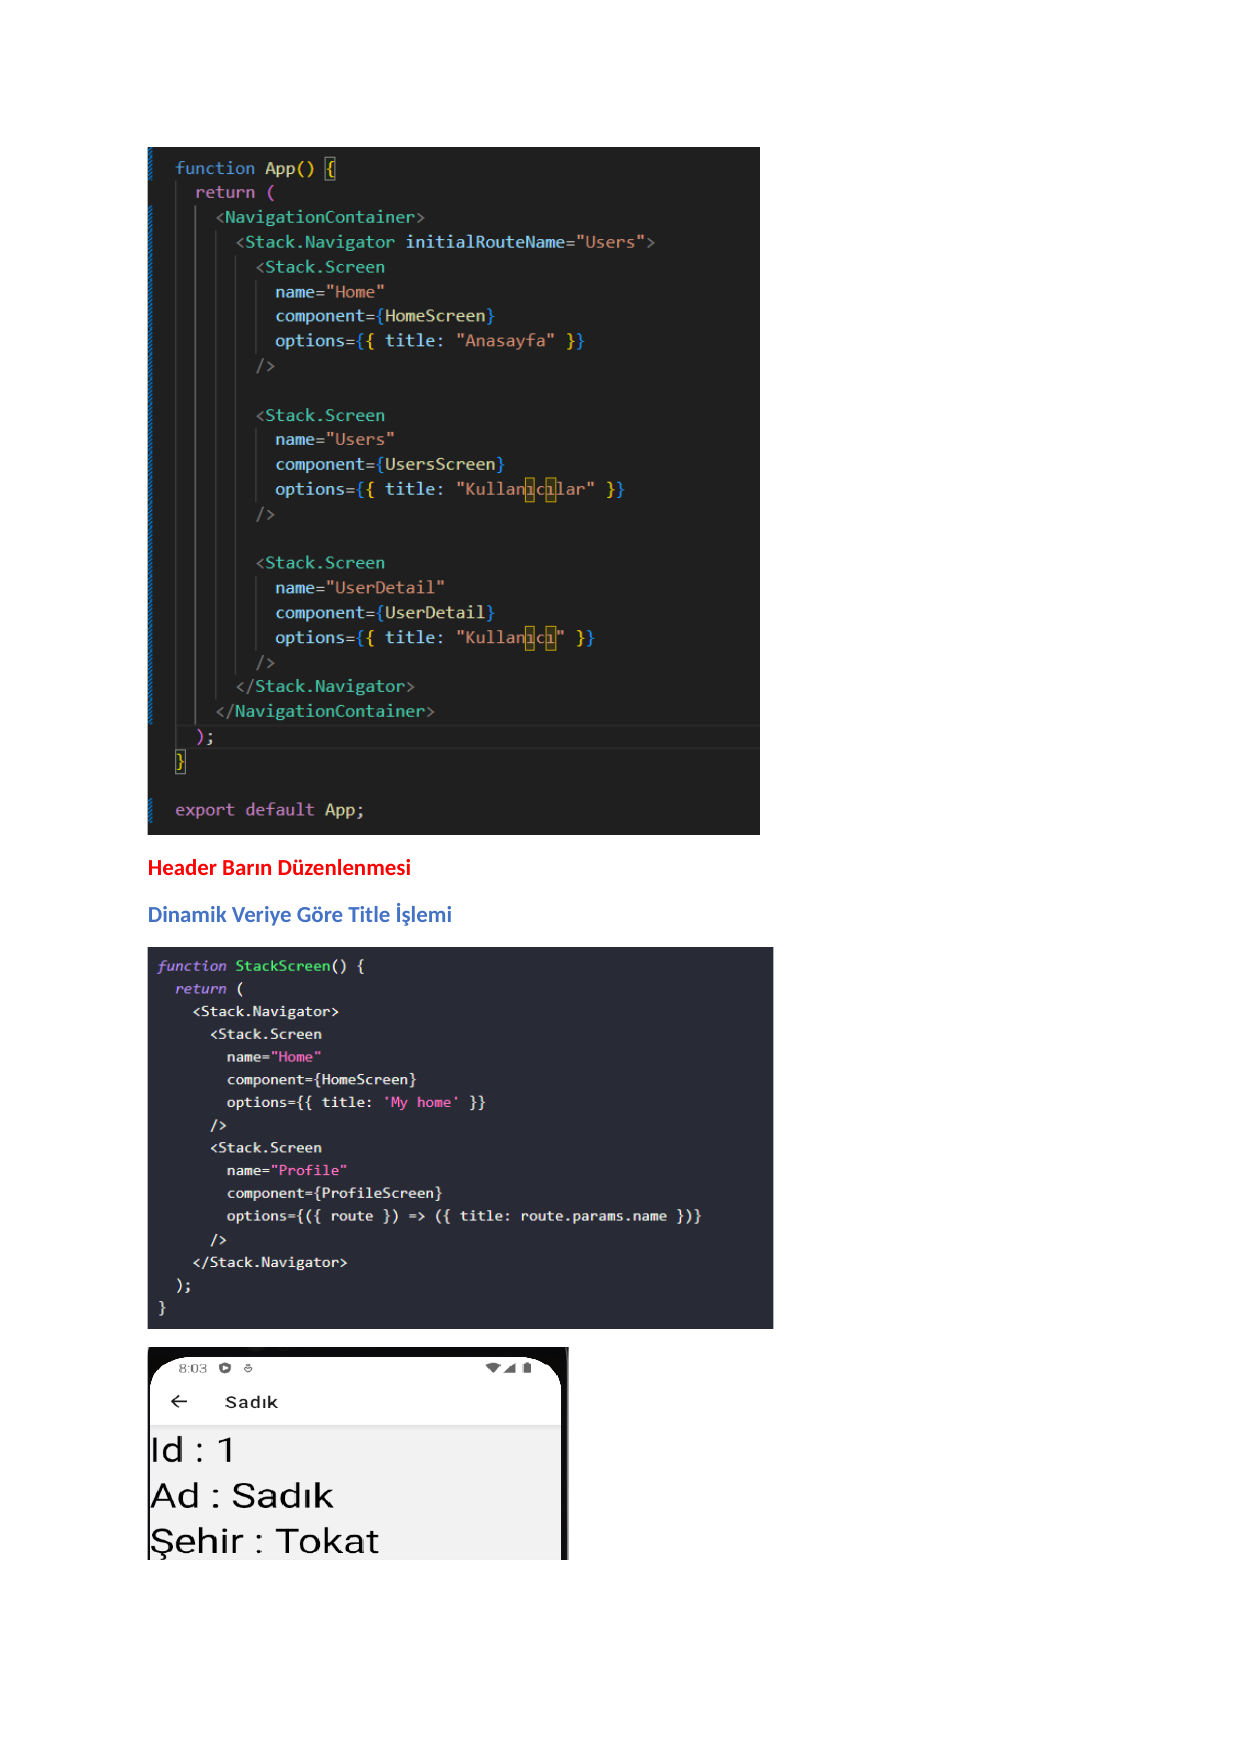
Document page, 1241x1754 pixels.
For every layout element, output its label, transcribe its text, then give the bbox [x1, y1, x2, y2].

text Header Barın Düzenlenmesi [148, 853, 1093, 881]
picture [147, 947, 774, 1329]
text Dinamik Veriye Göre Title İşlemi [148, 900, 1093, 928]
picture [147, 147, 760, 835]
picture [147, 1347, 569, 1560]
